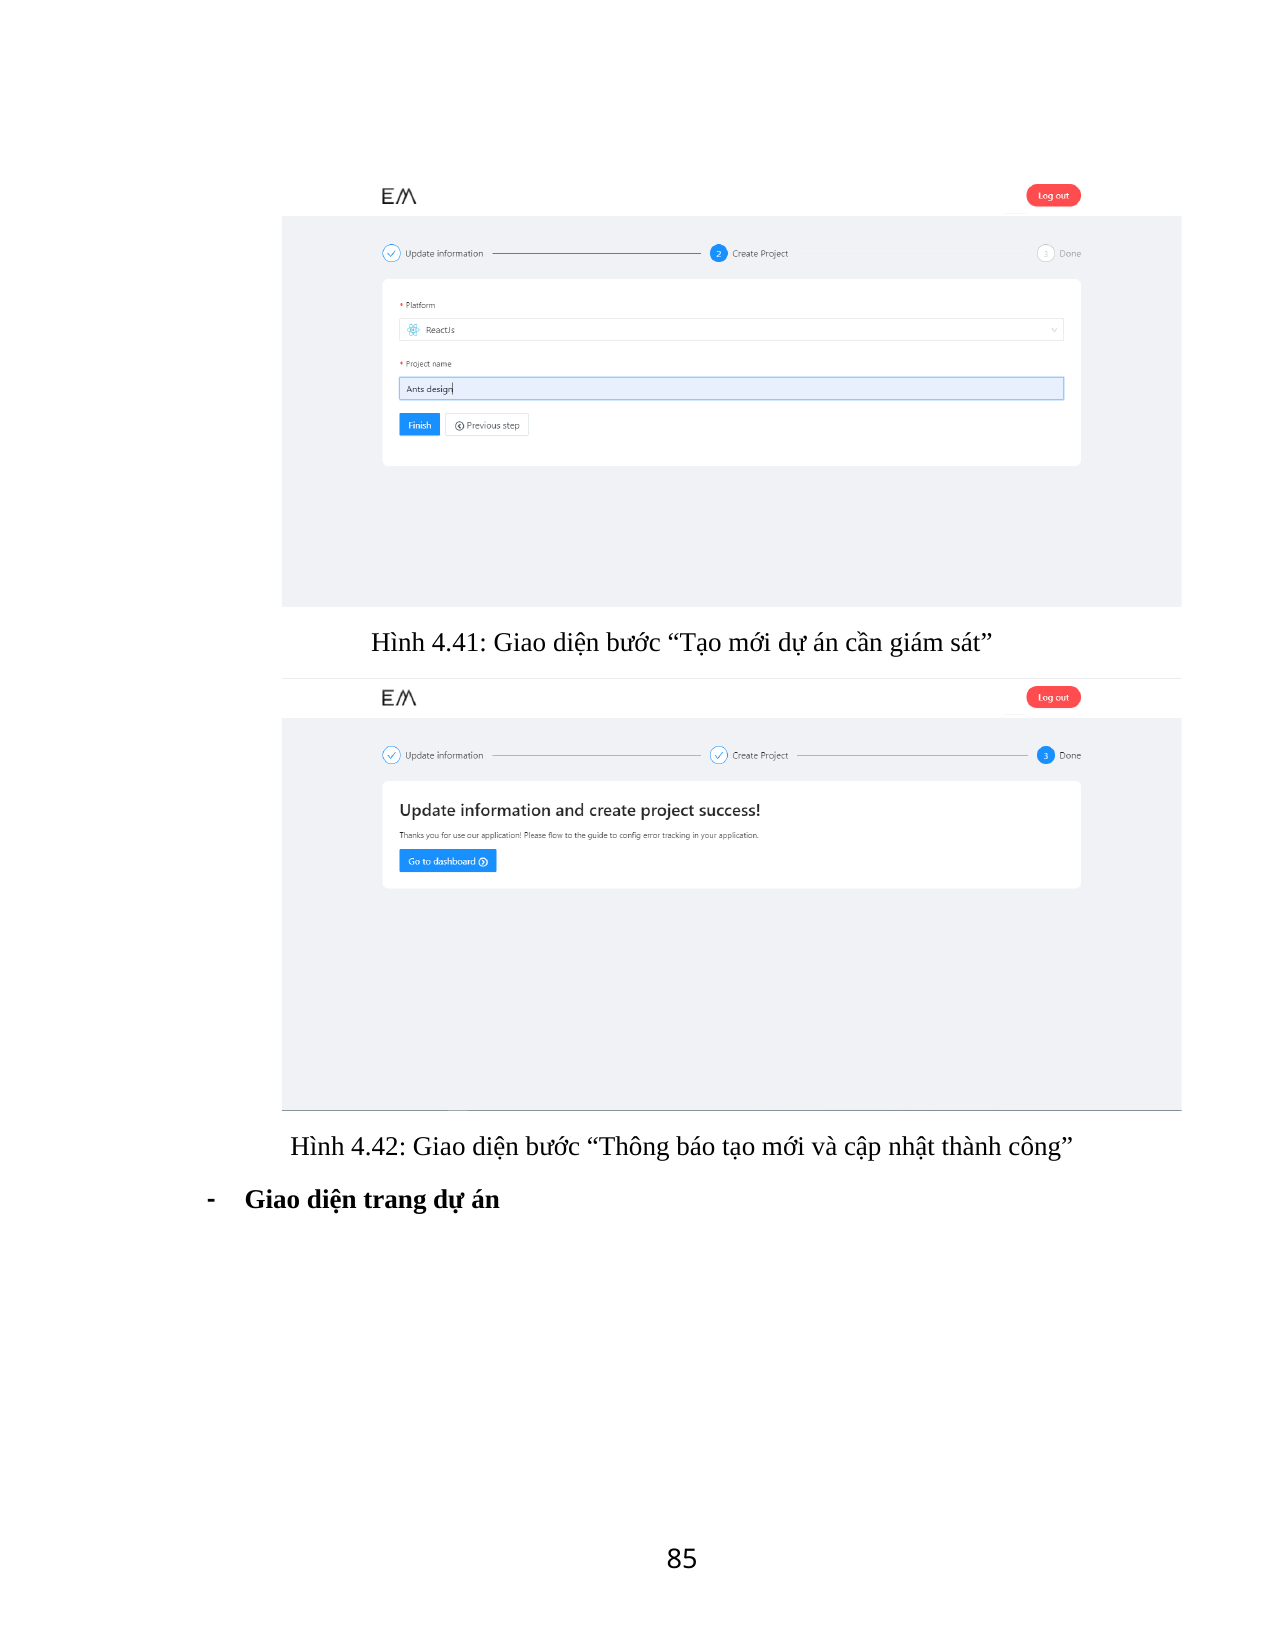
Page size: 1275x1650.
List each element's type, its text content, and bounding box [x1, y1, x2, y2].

picture [281, 677, 1182, 1111]
list Giao diện trang dự án [207, 1182, 1157, 1215]
picture [281, 177, 1182, 607]
